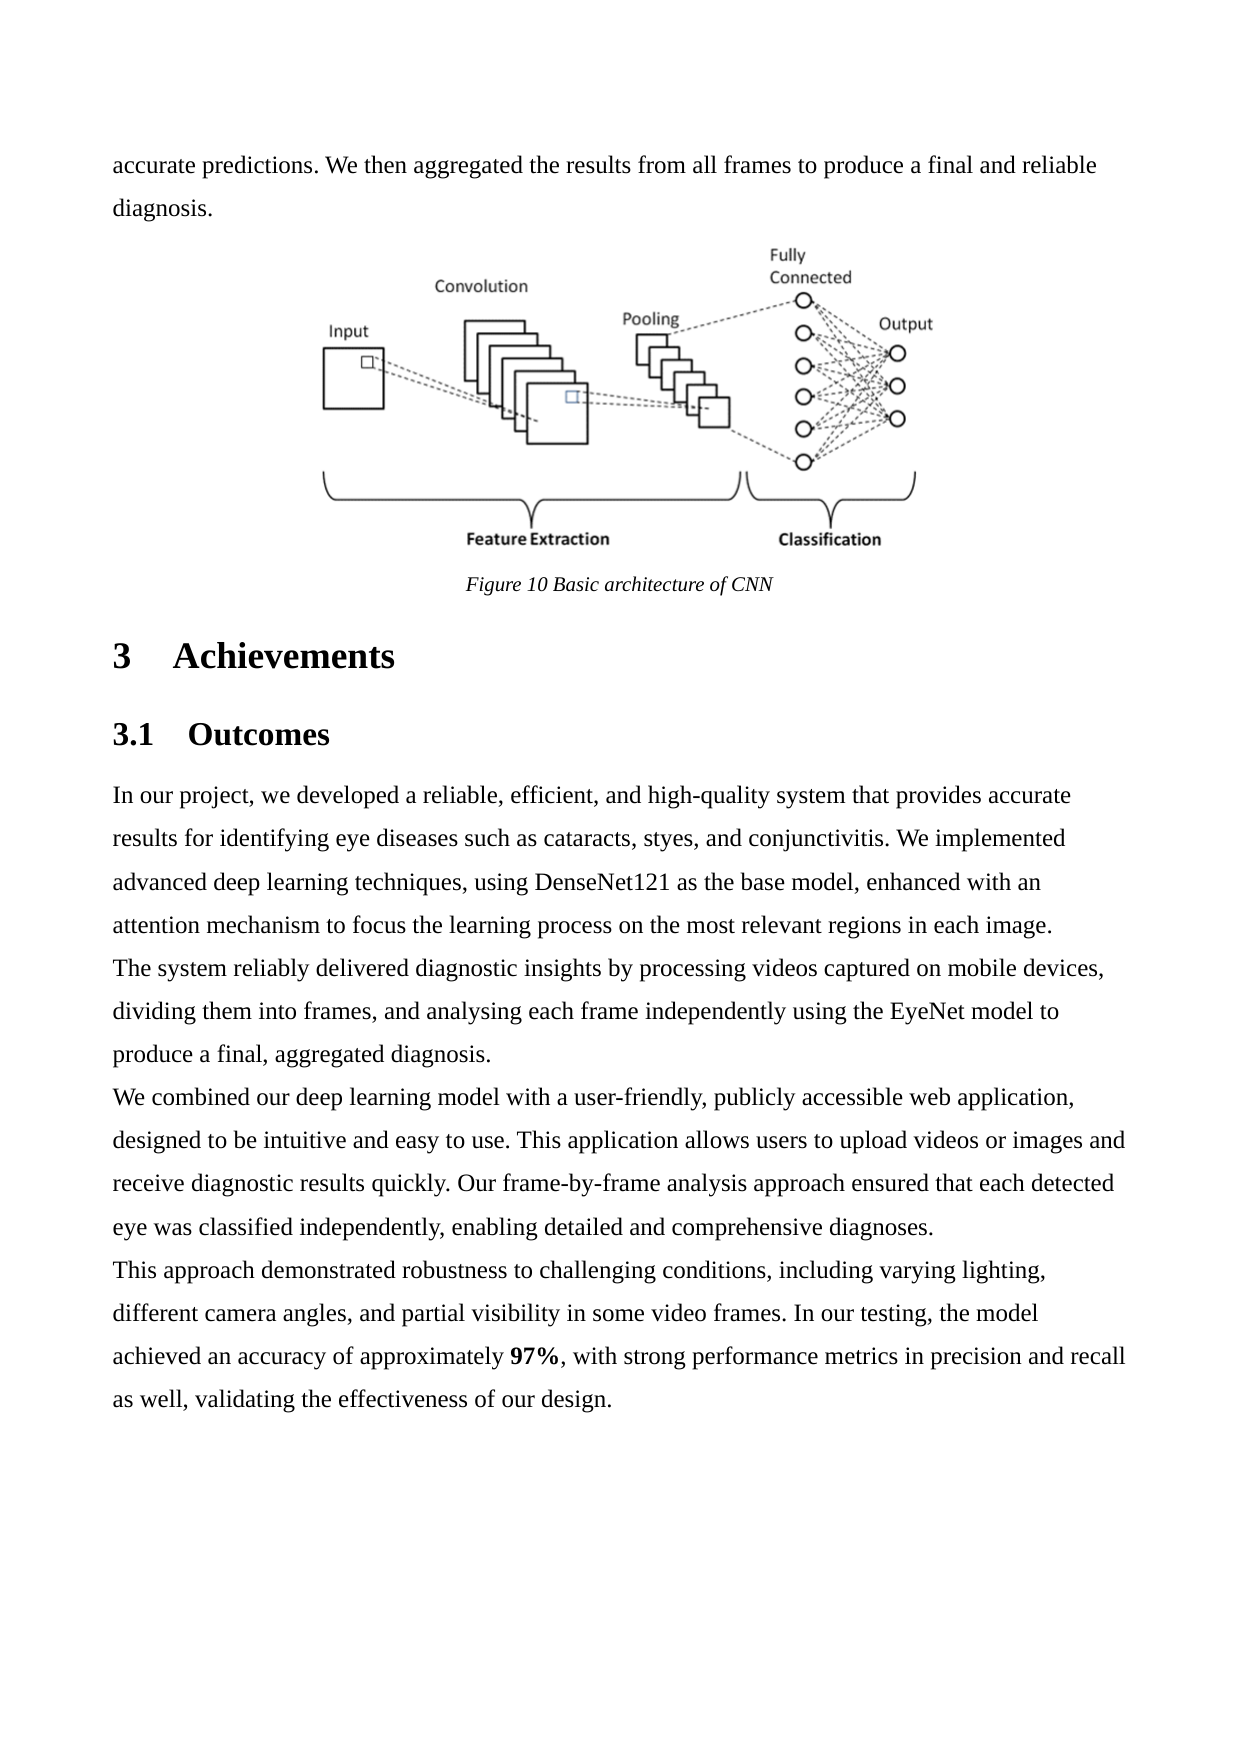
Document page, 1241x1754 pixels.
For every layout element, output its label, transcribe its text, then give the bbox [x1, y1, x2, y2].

text We combined our deep learning model with a user-friendly, publicly accessible web application, designed to be intuitive and easy to use. This application allows users to upload videos or images and receive diagnostic results quickly. Our frame-by-frame analysis approach ensured that each detected eye was classified independently, enabling detailed and comprehensive diagnoses. [112, 1082, 1128, 1240]
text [112, 150, 1128, 222]
text This approach demonstrated robustness to challenging conditions, including varying lighting, different camera angles, and partial visibility in some video frames. In our testing, the model achieved an accuracy of approximately 97%, with strong performance metrics in precision and recall as well, validating the effectiveness of our design. [112, 1255, 1128, 1413]
text In our project, we developed a reliable, efficient, and high-quality system that provides accurate results for identifying eye diseases such as cataracts, styes, and conjunctivitis. We implemented advanced deep learning techniques, using DenseNet121 as the base model, enhanced with an attention mechanism to focus the learning process on the most relevant regions in each image. [112, 780, 1128, 938]
text Figure 10 Basic architecture of CNN [112, 572, 1128, 596]
subtitle Outcomes [112, 714, 1128, 753]
picture [295, 236, 946, 558]
text The system reliably delivered diagnostic insights by processing videos captured on mobile devices, dividing them into frames, and analysing each frame independently using the EyeNet model to produce a final, aggregated diagnosis. [112, 953, 1128, 1068]
subtitle Achievements [112, 633, 1128, 676]
